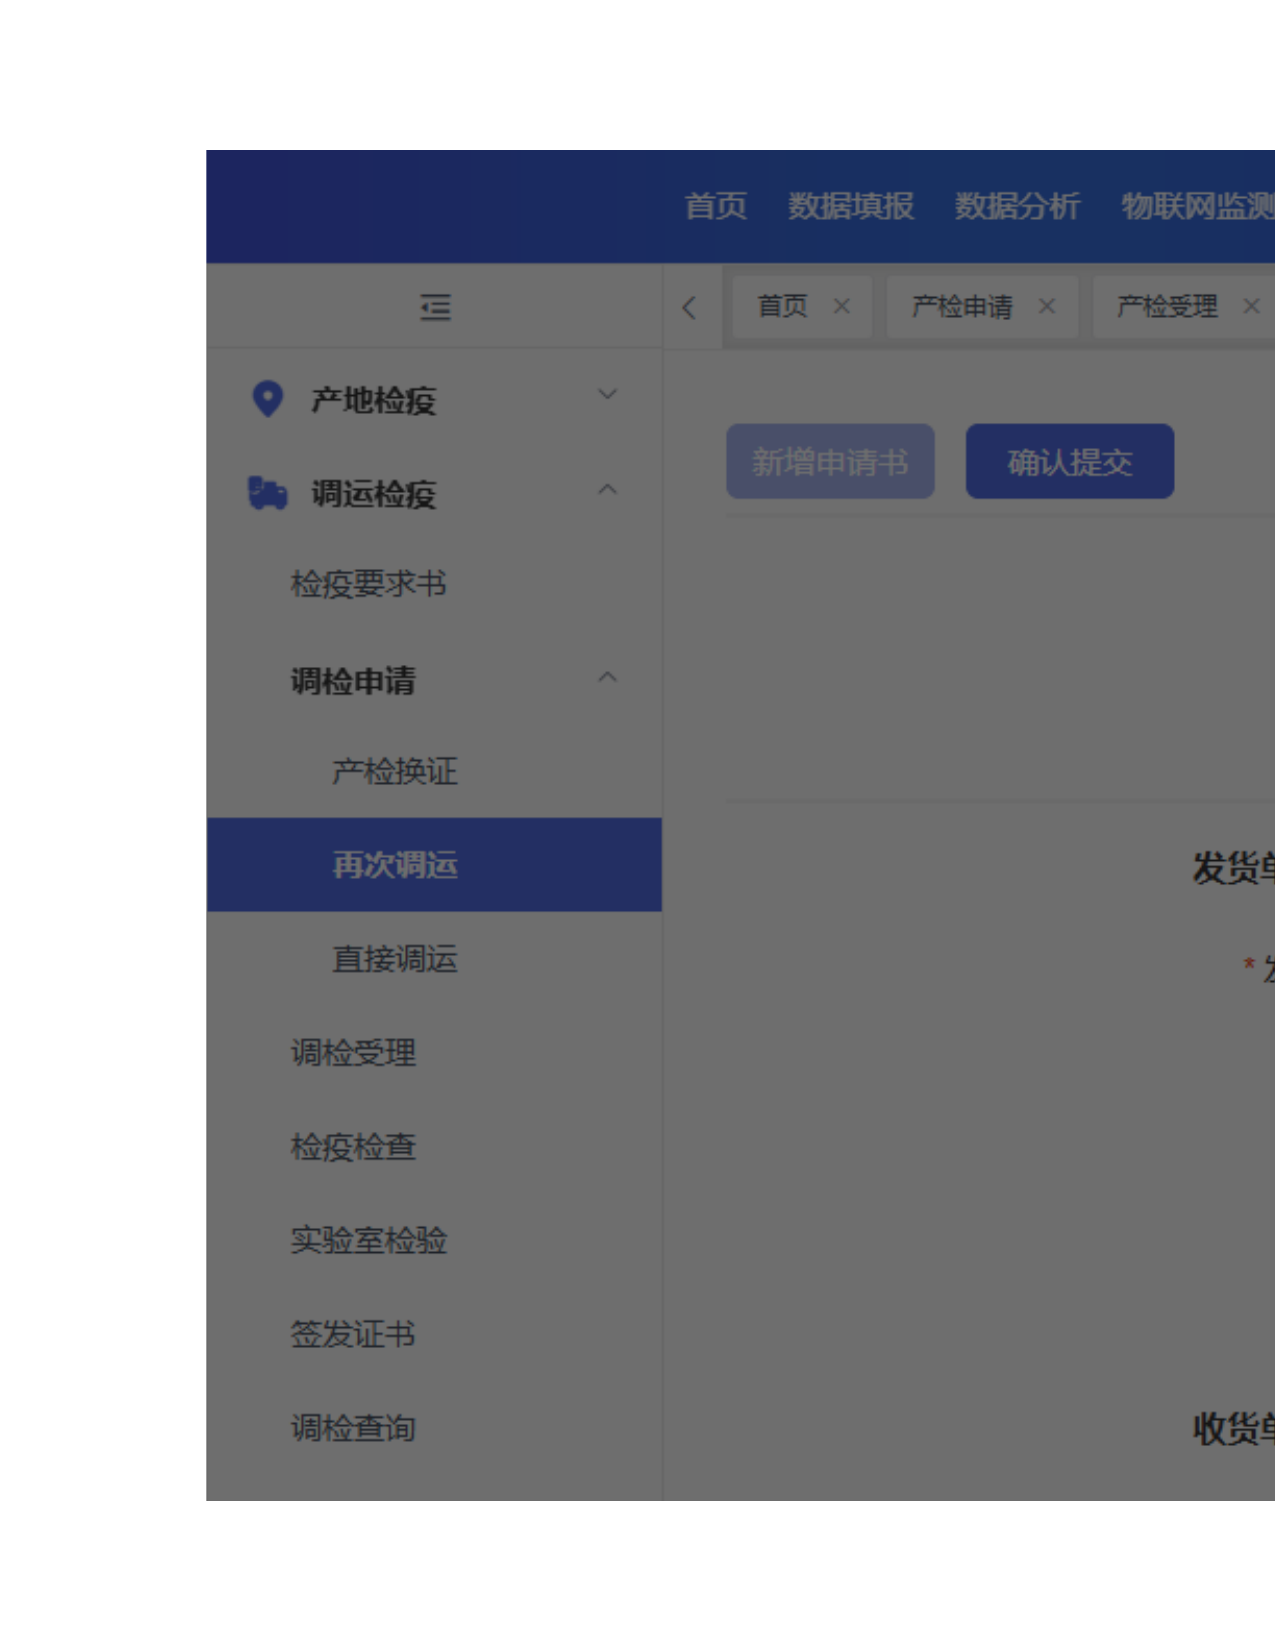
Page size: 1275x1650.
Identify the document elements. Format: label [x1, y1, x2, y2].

picture [206, 150, 1275, 1501]
